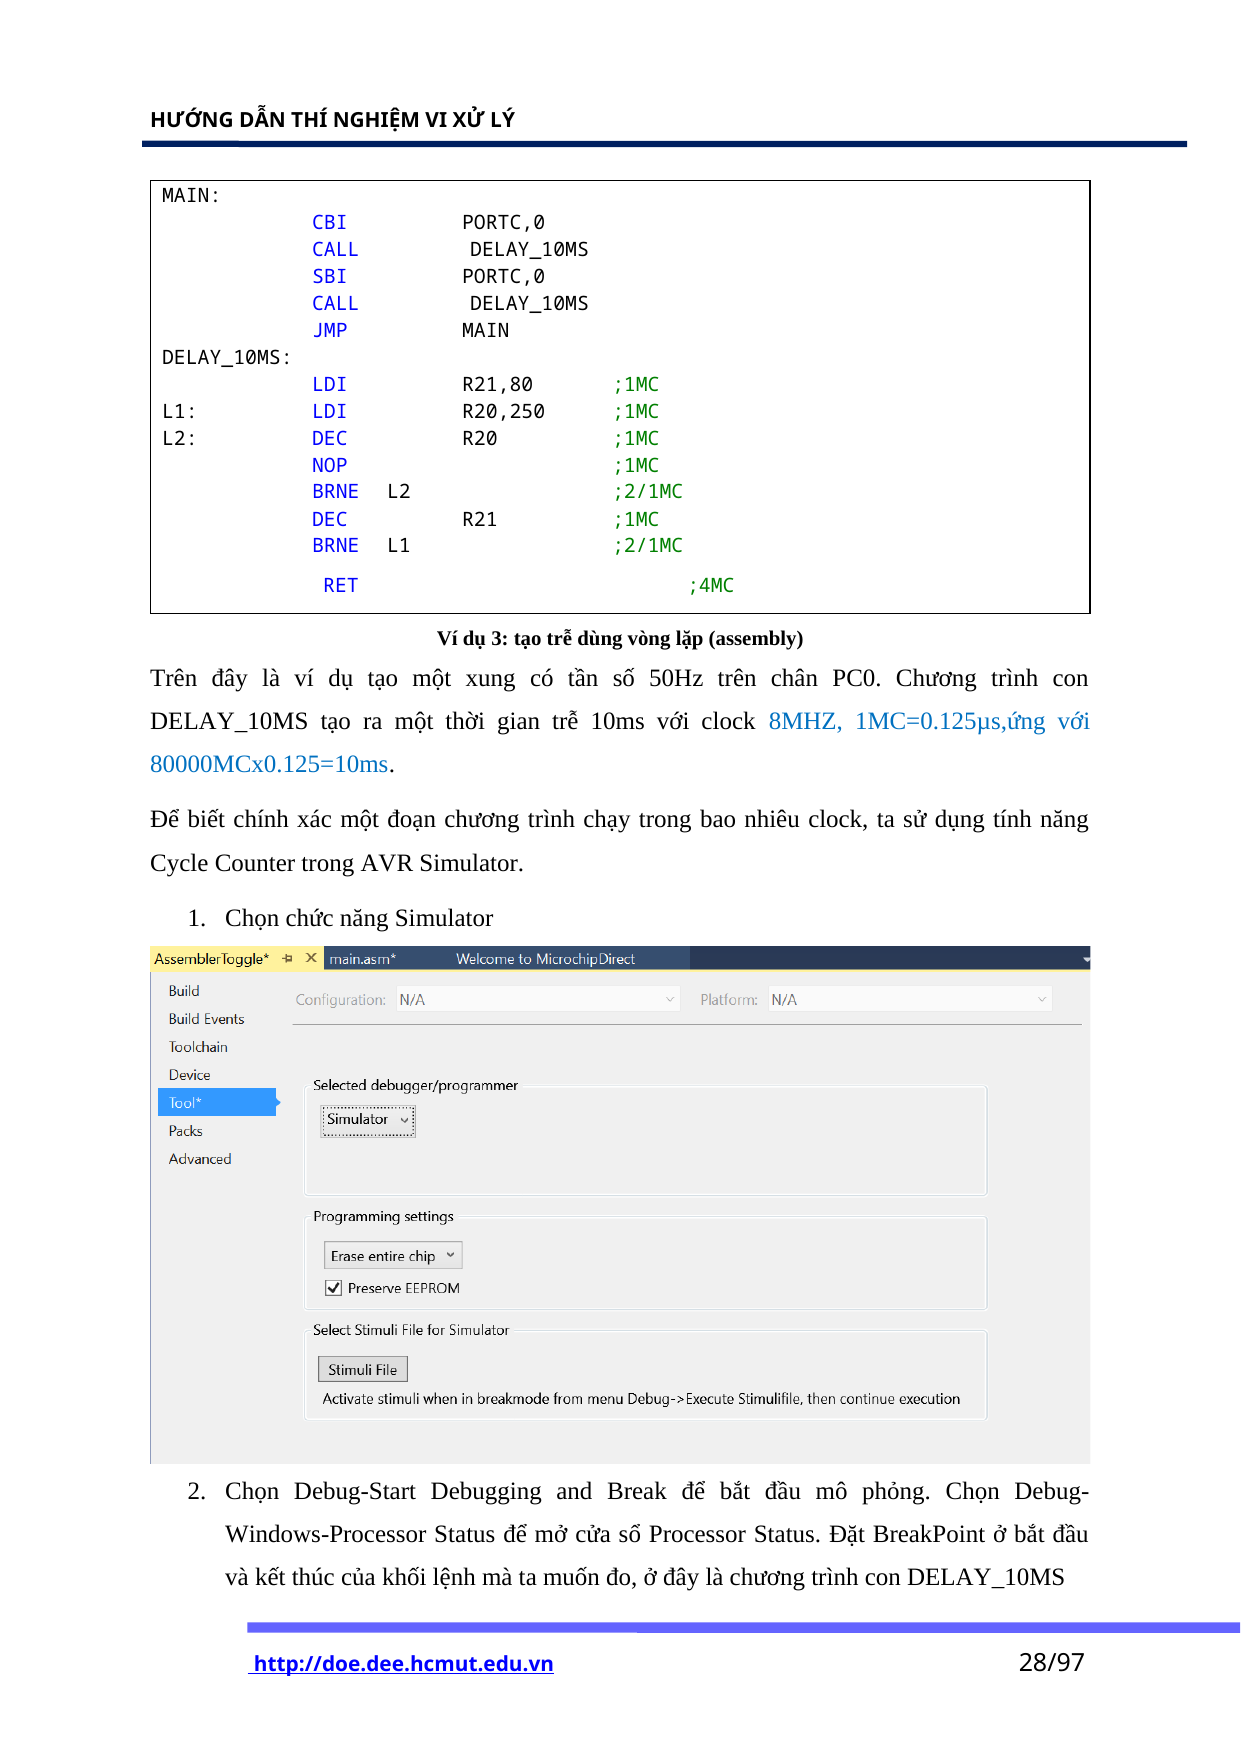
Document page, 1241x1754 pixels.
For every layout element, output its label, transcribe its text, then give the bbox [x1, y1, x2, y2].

list Chọn Debug-Start Debugging and Break để bắt đầu mô phỏng. Chọn Debug-Windows-Processor Status để mở cửa sổ Processor Status. Đặt BreakPoint ở bắt đầu và kết thúc của khối lệnh mà ta muốn đo, ở đây là chương trình con DELAY_10MS [187, 1476, 1090, 1591]
picture [150, 946, 1091, 1464]
text Để biết chính xác một đoạn chương trình chạy trong bao nhiêu clock, ta sử dụng tính năng Cycle Counter trong AVR Simulator. [150, 804, 1090, 876]
text Trên đây là ví dụ tạo một xung có tần số 50Hz trên chân PC0. Chương trình con DELAY_10MS tạo ra một thời gian trễ 10ms với clock 8MHZ, 1MC=0.125µs,ứng với 80000MCx0.125=10ms. [150, 663, 1090, 778]
list Chọn chức năng Simulator [187, 903, 1090, 932]
